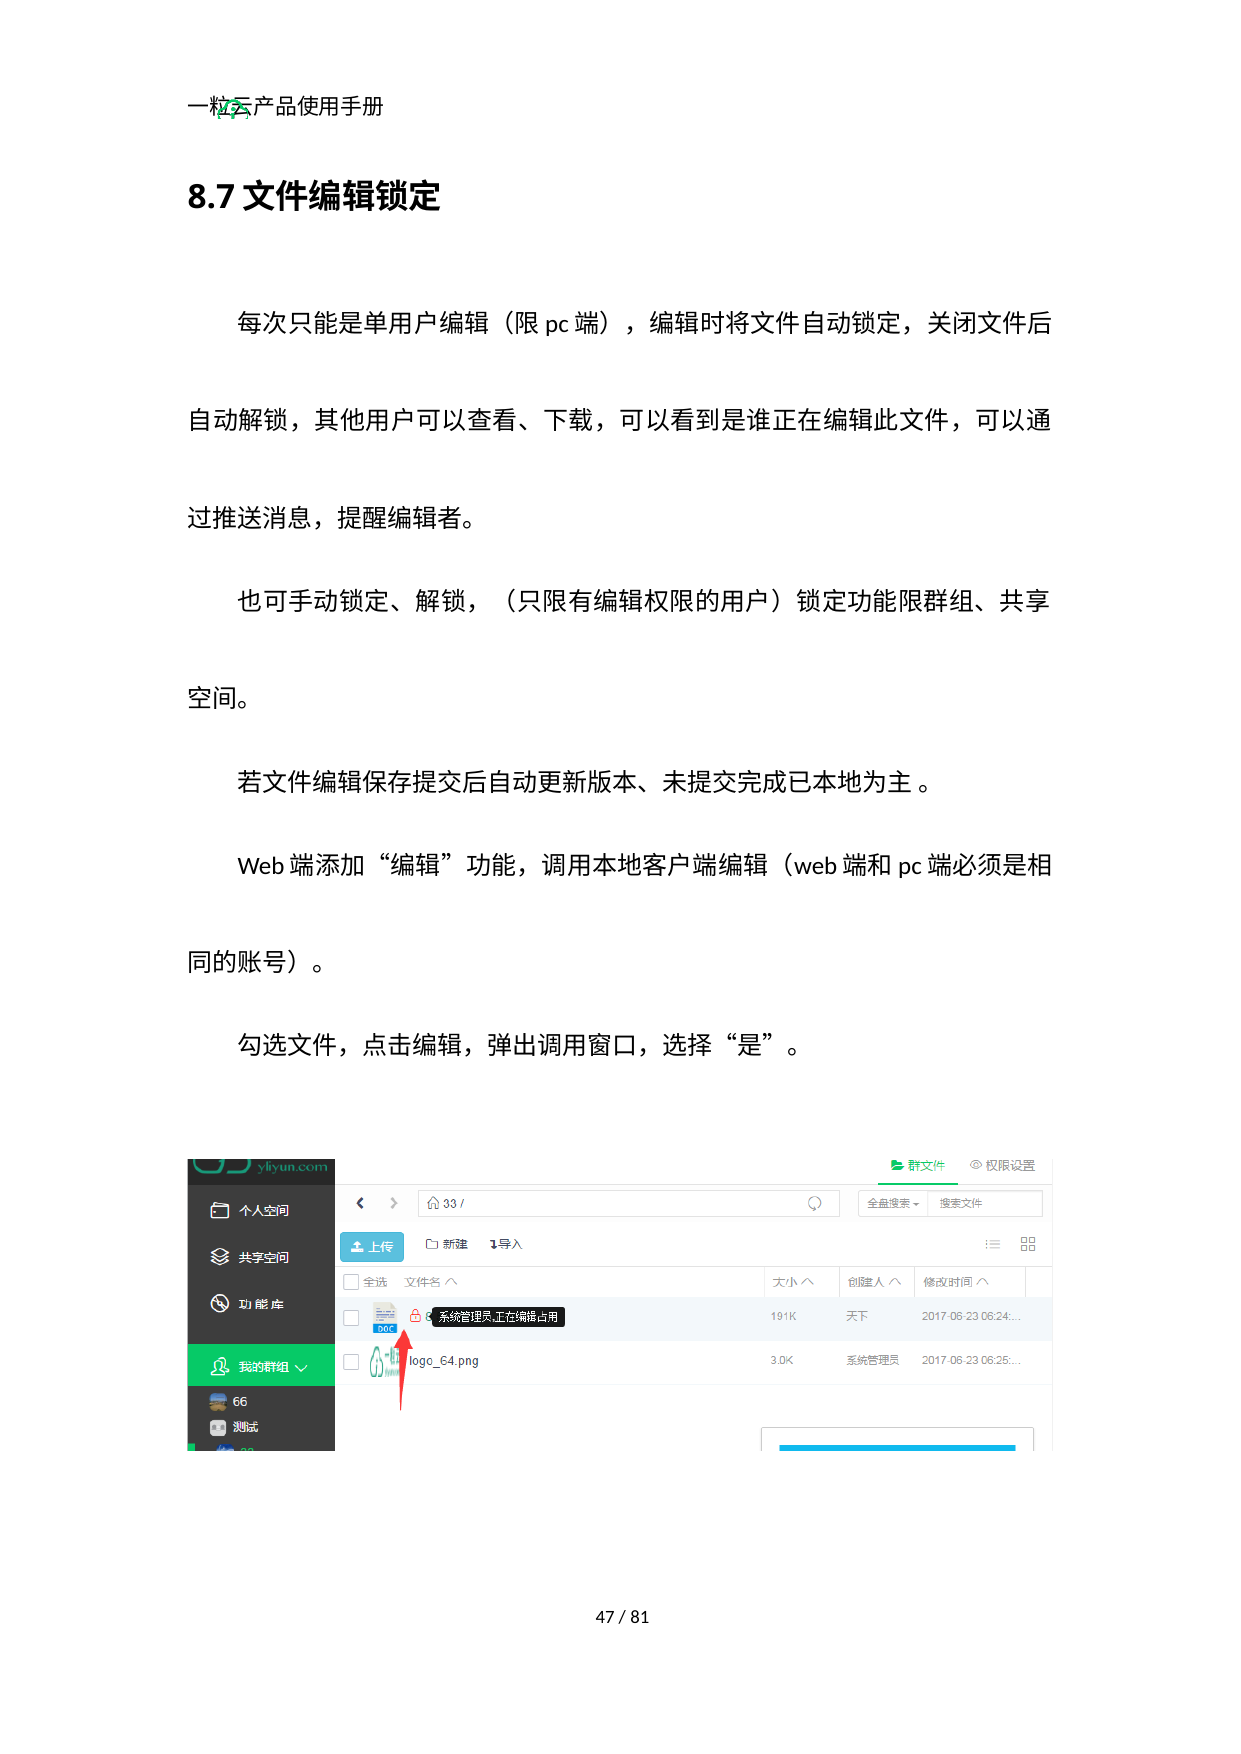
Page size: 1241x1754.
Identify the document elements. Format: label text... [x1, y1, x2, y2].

text 也可手动锁定、解锁，（只限有编辑权限的用户）锁定功能限群组、共享空间。 [187, 567, 1053, 729]
text 每次只能是单用户编辑（限pc端），编辑时将文件自动锁定，关闭文件后自动解锁，其他用户可以查看、下载，可以看到是谁正在编辑此文件，可以通过推送消息，提醒编辑者。 [187, 289, 1053, 549]
subtitle 8.7文件编辑锁定 [187, 162, 1053, 227]
text Web端添加“编辑”功能，调用本地客户端编辑（web端和pc端必须是相同的账号）。 [187, 831, 1053, 993]
text 勾选文件，点击编辑，弹出调用窗口，选择“是”。 [187, 1011, 1053, 1076]
text 若文件编辑保存提交后自动更新版本、未提交完成已本地为主 。 [187, 748, 1053, 813]
picture [216, 99, 248, 118]
picture [187, 1159, 1053, 1451]
